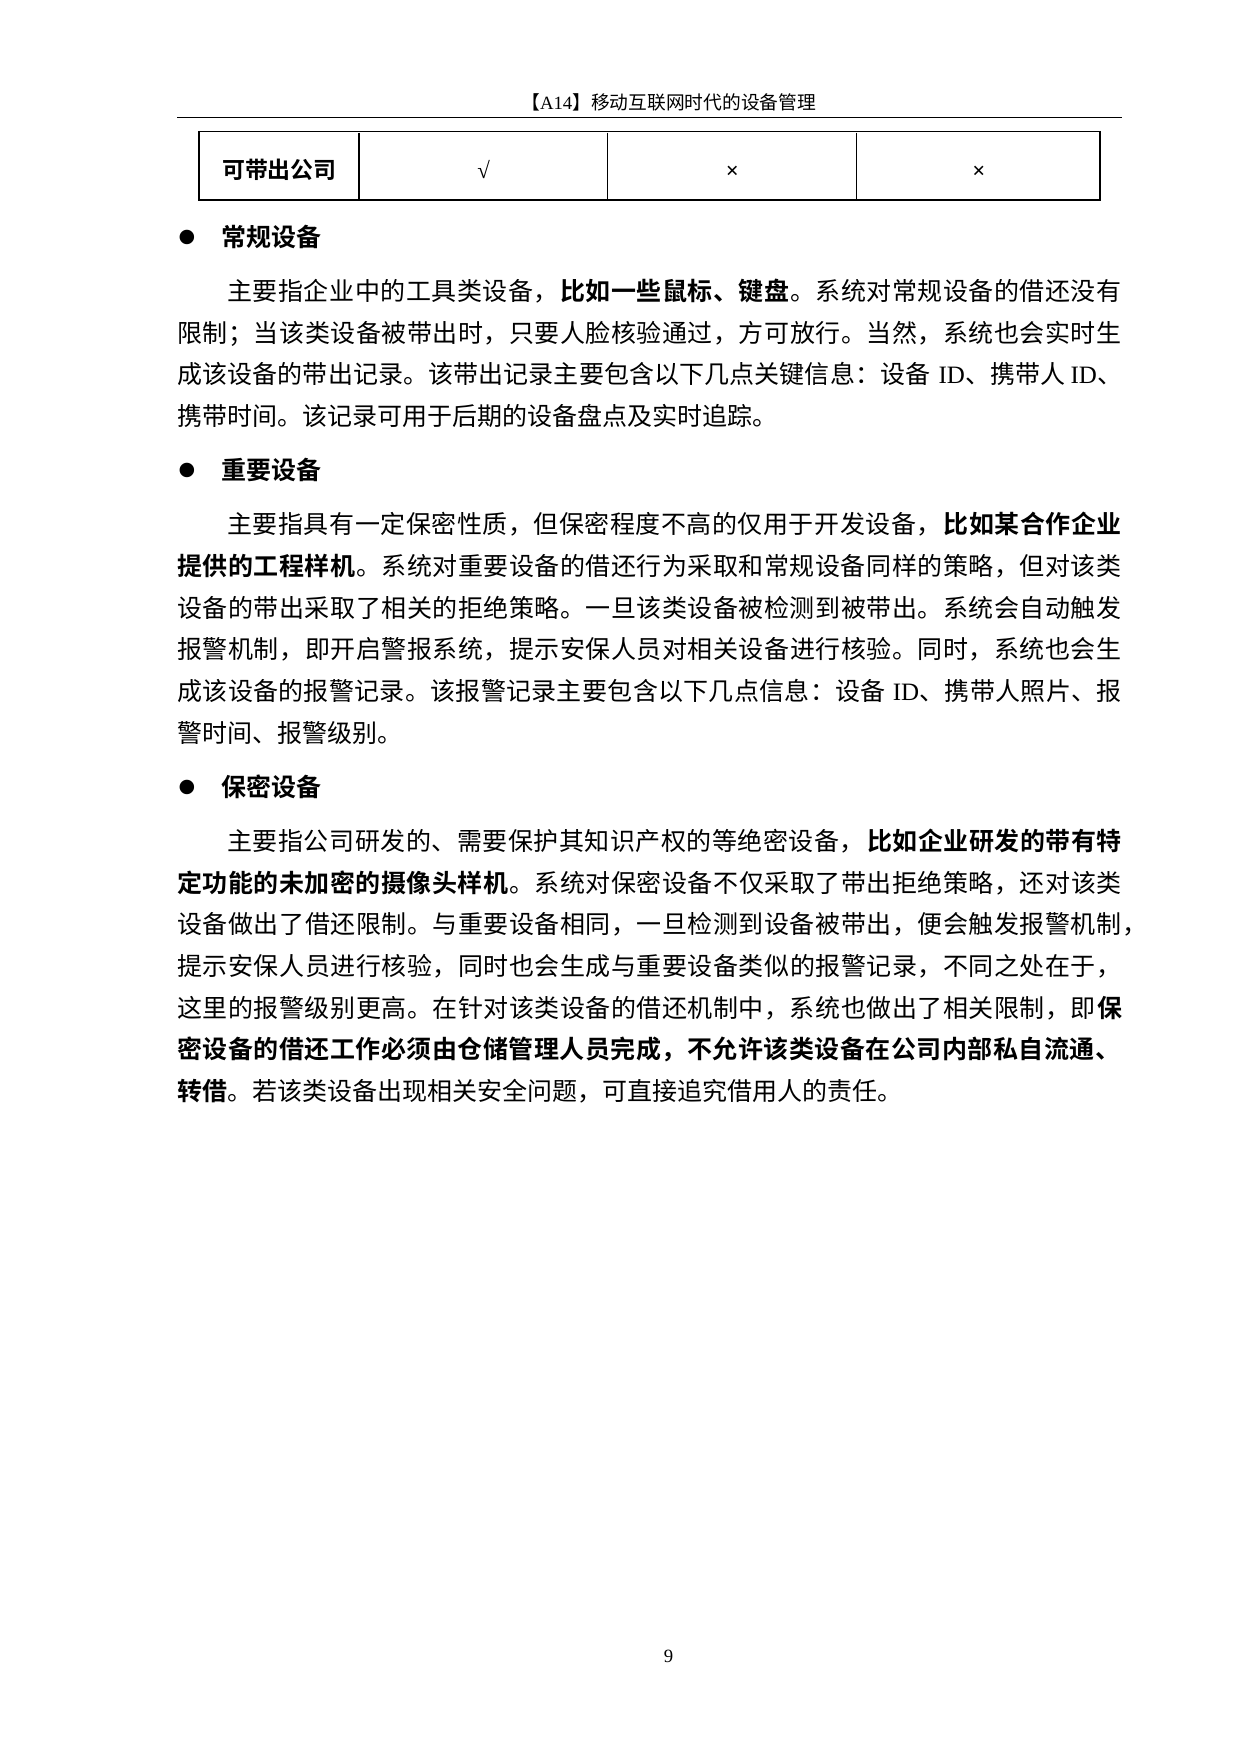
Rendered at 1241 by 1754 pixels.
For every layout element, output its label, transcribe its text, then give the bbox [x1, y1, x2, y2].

table_cell × [608, 132, 856, 199]
list 保密设备 [177, 763, 1122, 805]
text 主要指具有一定保密性质，但保密程度不高的仅用于开发设备，比如某合作企业提供的工程样机。系统对重要设备的借还行为采取和常规设备同样的策略，但对该类设备的带出采取了相关的拒绝策略。一旦该类设备被检测到被带出。系统会自动触发报警机制，即开启警报系统，提示安保人员对相关设备进行核验。同时，系统也会生成该设备的报警记录。该报警记录主要包含以下几点信息：设备ID、携带人照片、报警时间、报警级别。 [177, 501, 1122, 751]
text 主要指企业中的工具类设备，比如一些鼠标、键盘。系统对常规设备的借还没有限制；当该类设备被带出时，只要人脸核验通过，方可放行。当然，系统也会实时生成该设备的带出记录。该带出记录主要包含以下几点关键信息：设备ID、携带人ID、携带时间。该记录可用于后期的设备盘点及实时追踪。 [177, 267, 1122, 434]
table_cell × [857, 132, 1099, 199]
list 常规设备 [177, 213, 1122, 255]
table_cell 可带出公司 [200, 132, 359, 199]
text 主要指公司研发的、需要保护其知识产权的等绝密设备，比如企业研发的带有特定功能的未加密摄像头样机。系统对保密设备不仅采取了带出拒绝策略，还对该类设备做出了借还限制。与重要设备相同，一旦检测到设备被带出，便会触发报警机制，提示安保人员进行核验，同时也会生成与重要设备类似的报警记录，不同之处在于，这里的报警级别更高。在针对该类设备的借还机制中，系统也做出了相关限制，即保密设备的借还工作必须由仓储管理人员完成，不允许该类设备在公司内部私自流通、转借。若该类设备出现相关安全问题，可直接追究借用人的责任。 [177, 817, 1122, 1109]
list 重要设备 [177, 446, 1122, 488]
table_cell √ [360, 132, 607, 199]
